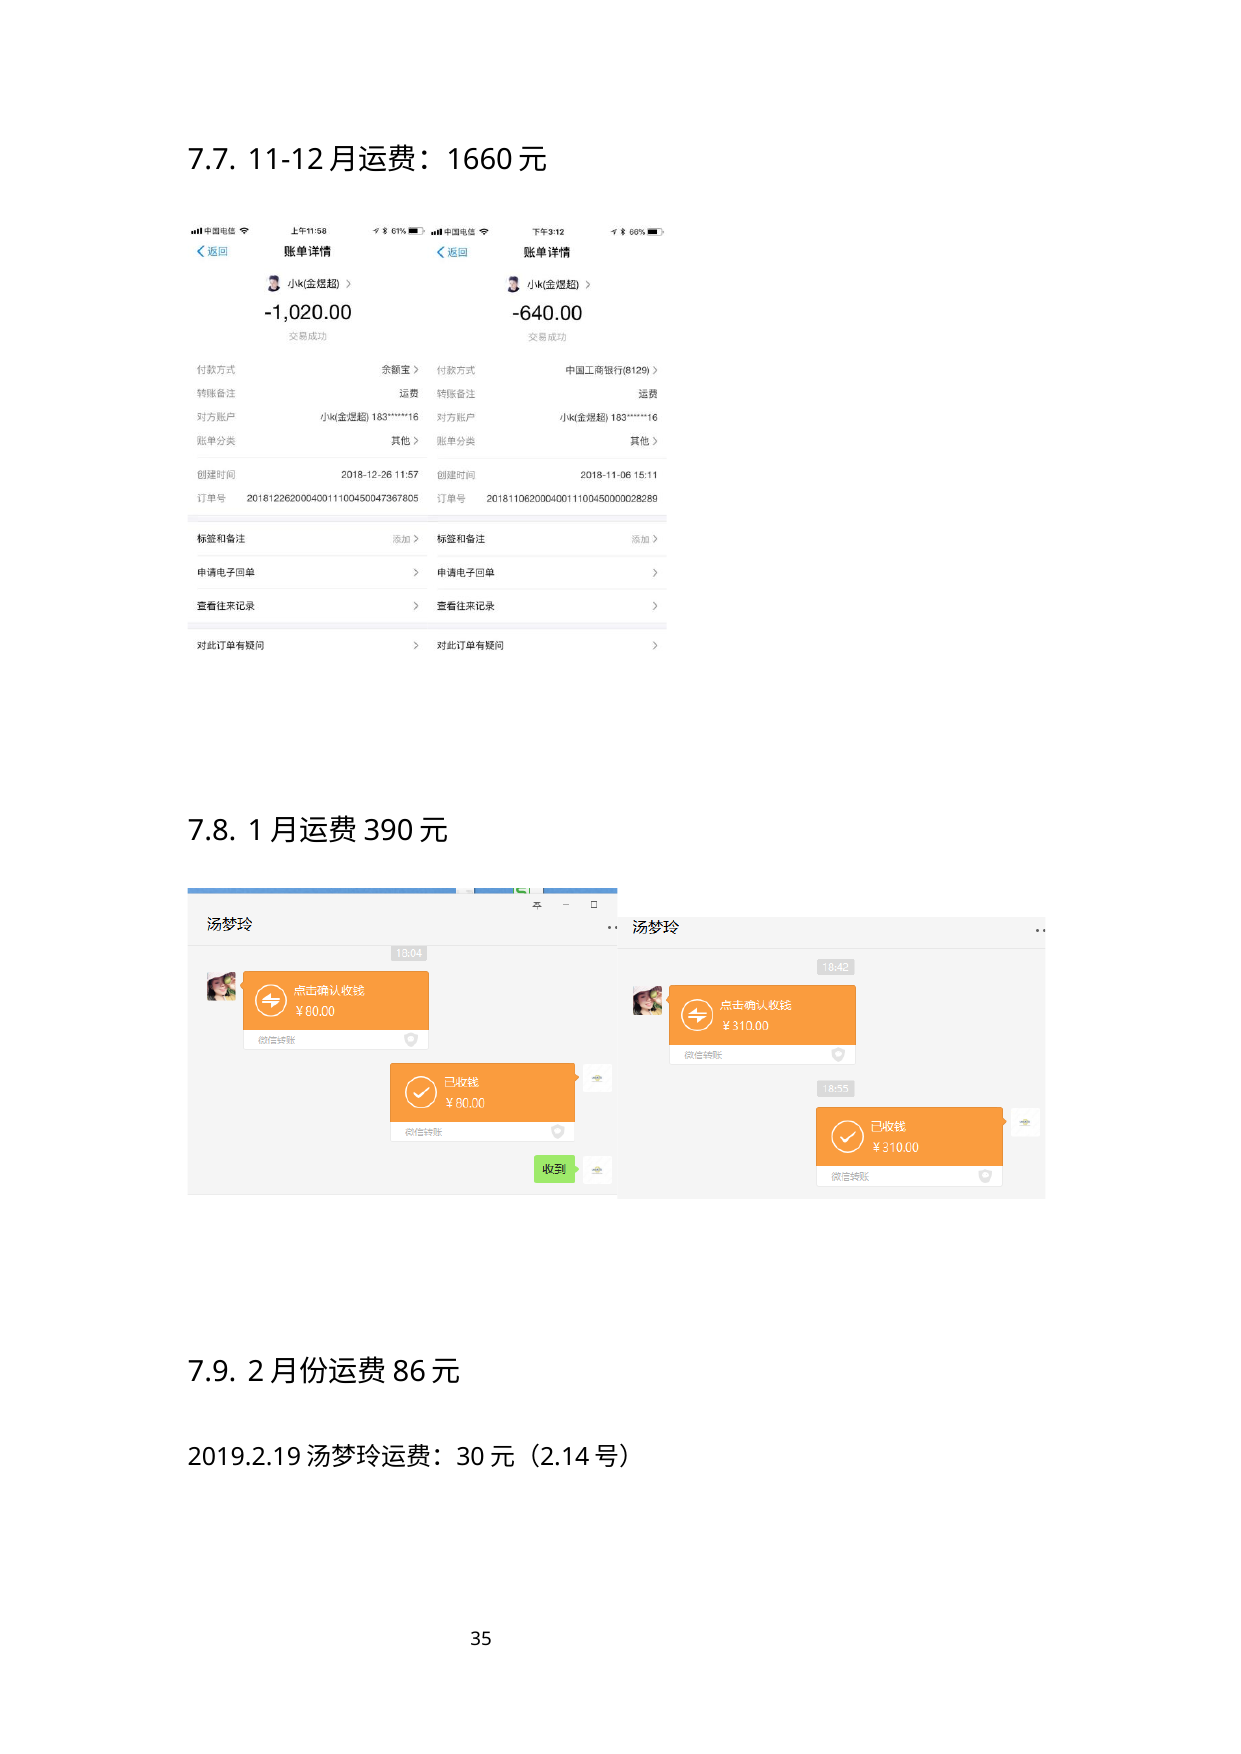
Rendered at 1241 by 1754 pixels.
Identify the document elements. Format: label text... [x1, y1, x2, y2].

picture [187, 888, 1046, 1199]
text 2019.2.19汤梦玲运费：30元（2.14号） [187, 1422, 1053, 1487]
subtitle 2月份运费86元 [187, 1336, 1053, 1401]
picture [187, 224, 667, 651]
subtitle 11-12月运费：1660元 [187, 124, 1053, 189]
subtitle 1月运费390元 [187, 795, 1053, 860]
